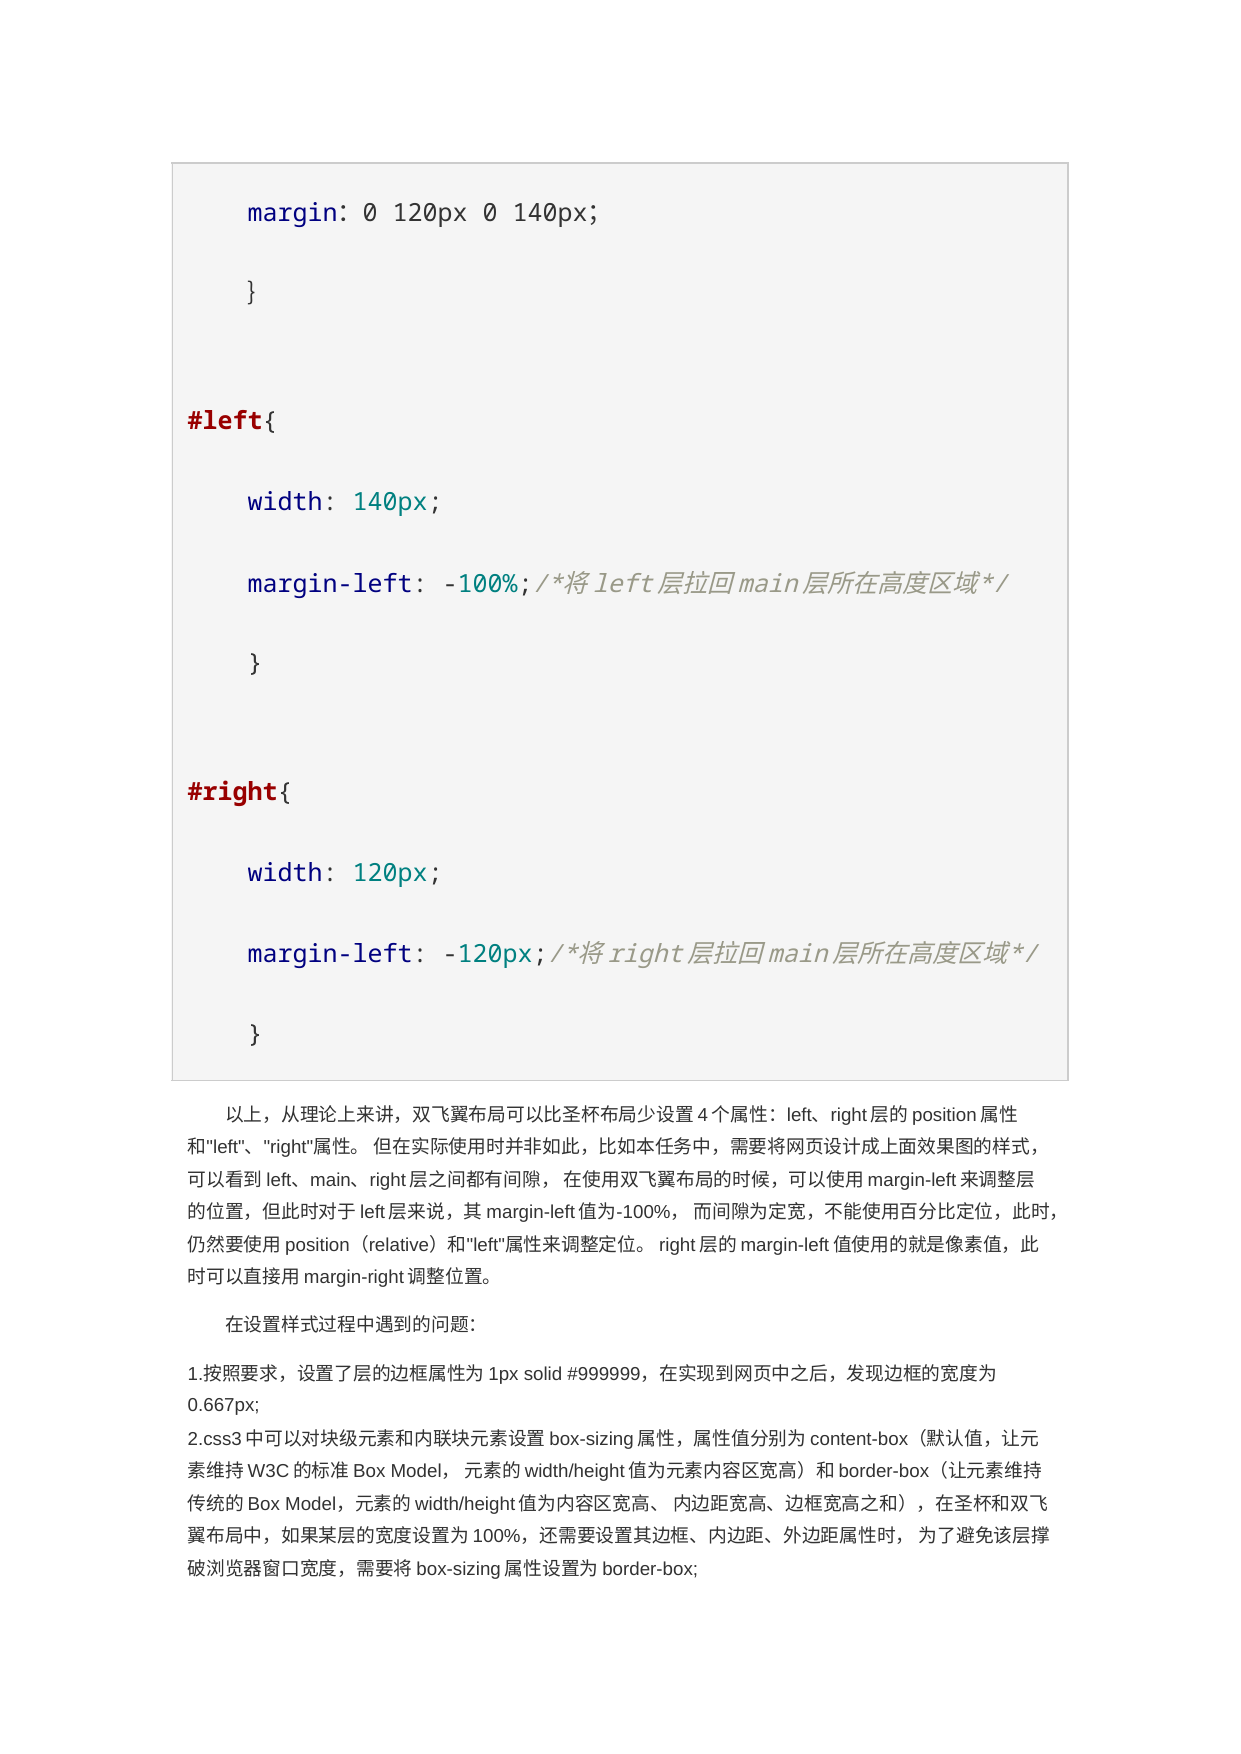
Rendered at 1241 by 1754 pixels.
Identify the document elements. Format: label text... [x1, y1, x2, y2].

text #right{ [173, 742, 1067, 823]
text } [173, 613, 1067, 694]
text margin-left: -100%;/*将left层拉回main层所在高度区域*/ [173, 533, 1067, 613]
text #left{ [173, 371, 1067, 452]
text margin-left: -120px;/*将right层拉回main层所在高度区域*/ [173, 903, 1067, 984]
text ｝ [173, 243, 1067, 323]
text width: 120px; [173, 823, 1067, 903]
text 以上，从理论上来讲，双飞翼布局可以比圣杯布局少设置4个属性：left、right层的position属性和"left"、"right"属性。 但在实际使用时并非如此，比如本任务中，需要将网页设计成上面效果图的样式，可以看到left、main、right层之间都有间隙， 在使用双飞翼布局的时候，可以使用margin-left来调整层的位置，但此时对于left层来说，其margin-left值为-100%， 而间隙为定宽，不能使用百分比定位，此时，仍然要使用position（relative）和"left"属性来调整定位。 right层的margin-left值使用的就是像素值，此时可以直接用margin-right调整位置。 [187, 1097, 1053, 1292]
text width: 140px; [173, 452, 1067, 533]
text } [173, 984, 1067, 1080]
text 在设置样式过程中遇到的问题： [187, 1307, 1053, 1340]
text margin：0 120px 0 140px； [173, 164, 1067, 243]
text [187, 1356, 1053, 1583]
